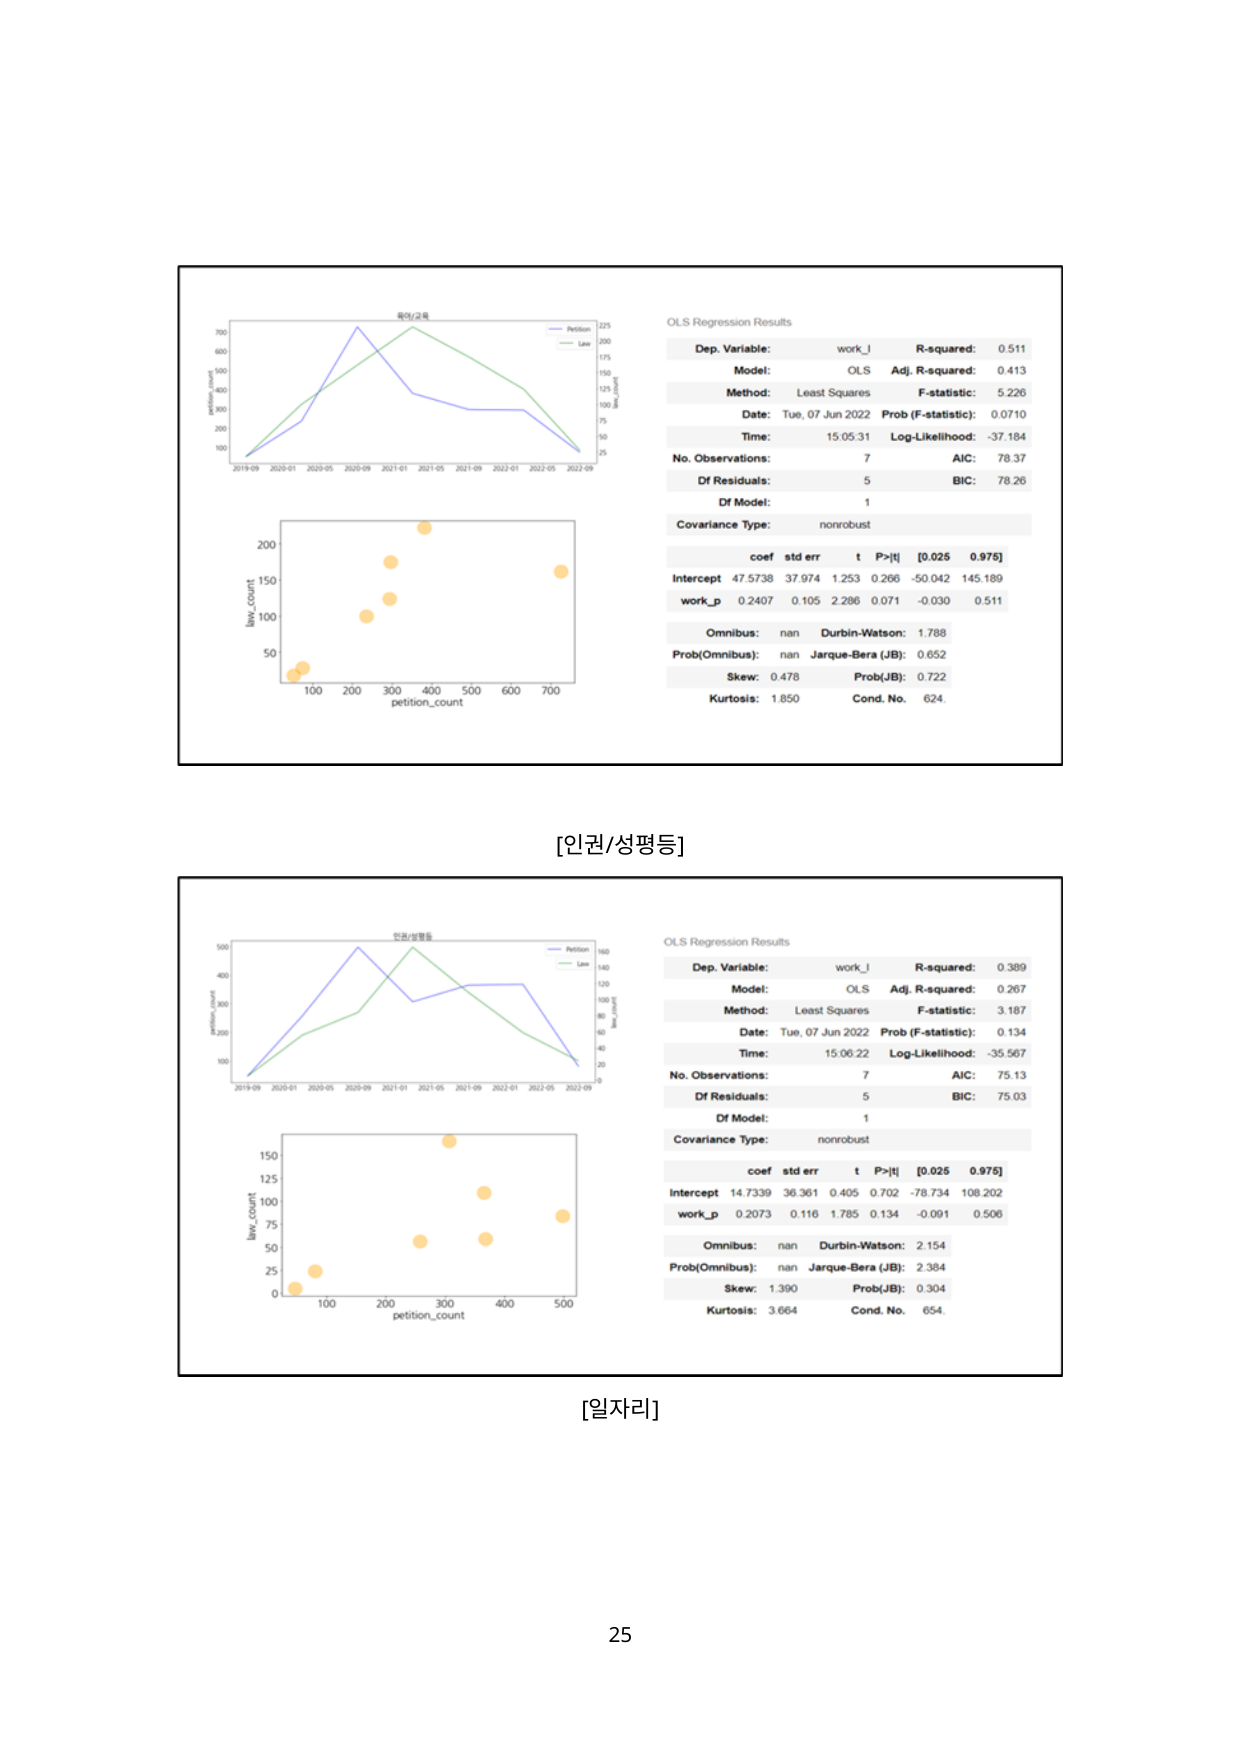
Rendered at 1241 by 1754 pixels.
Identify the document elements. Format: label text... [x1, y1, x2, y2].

picture [177, 876, 1063, 1377]
picture [177, 265, 1063, 766]
text [일자리] [177, 1391, 1063, 1424]
text [인권/성평등] [177, 827, 1063, 860]
